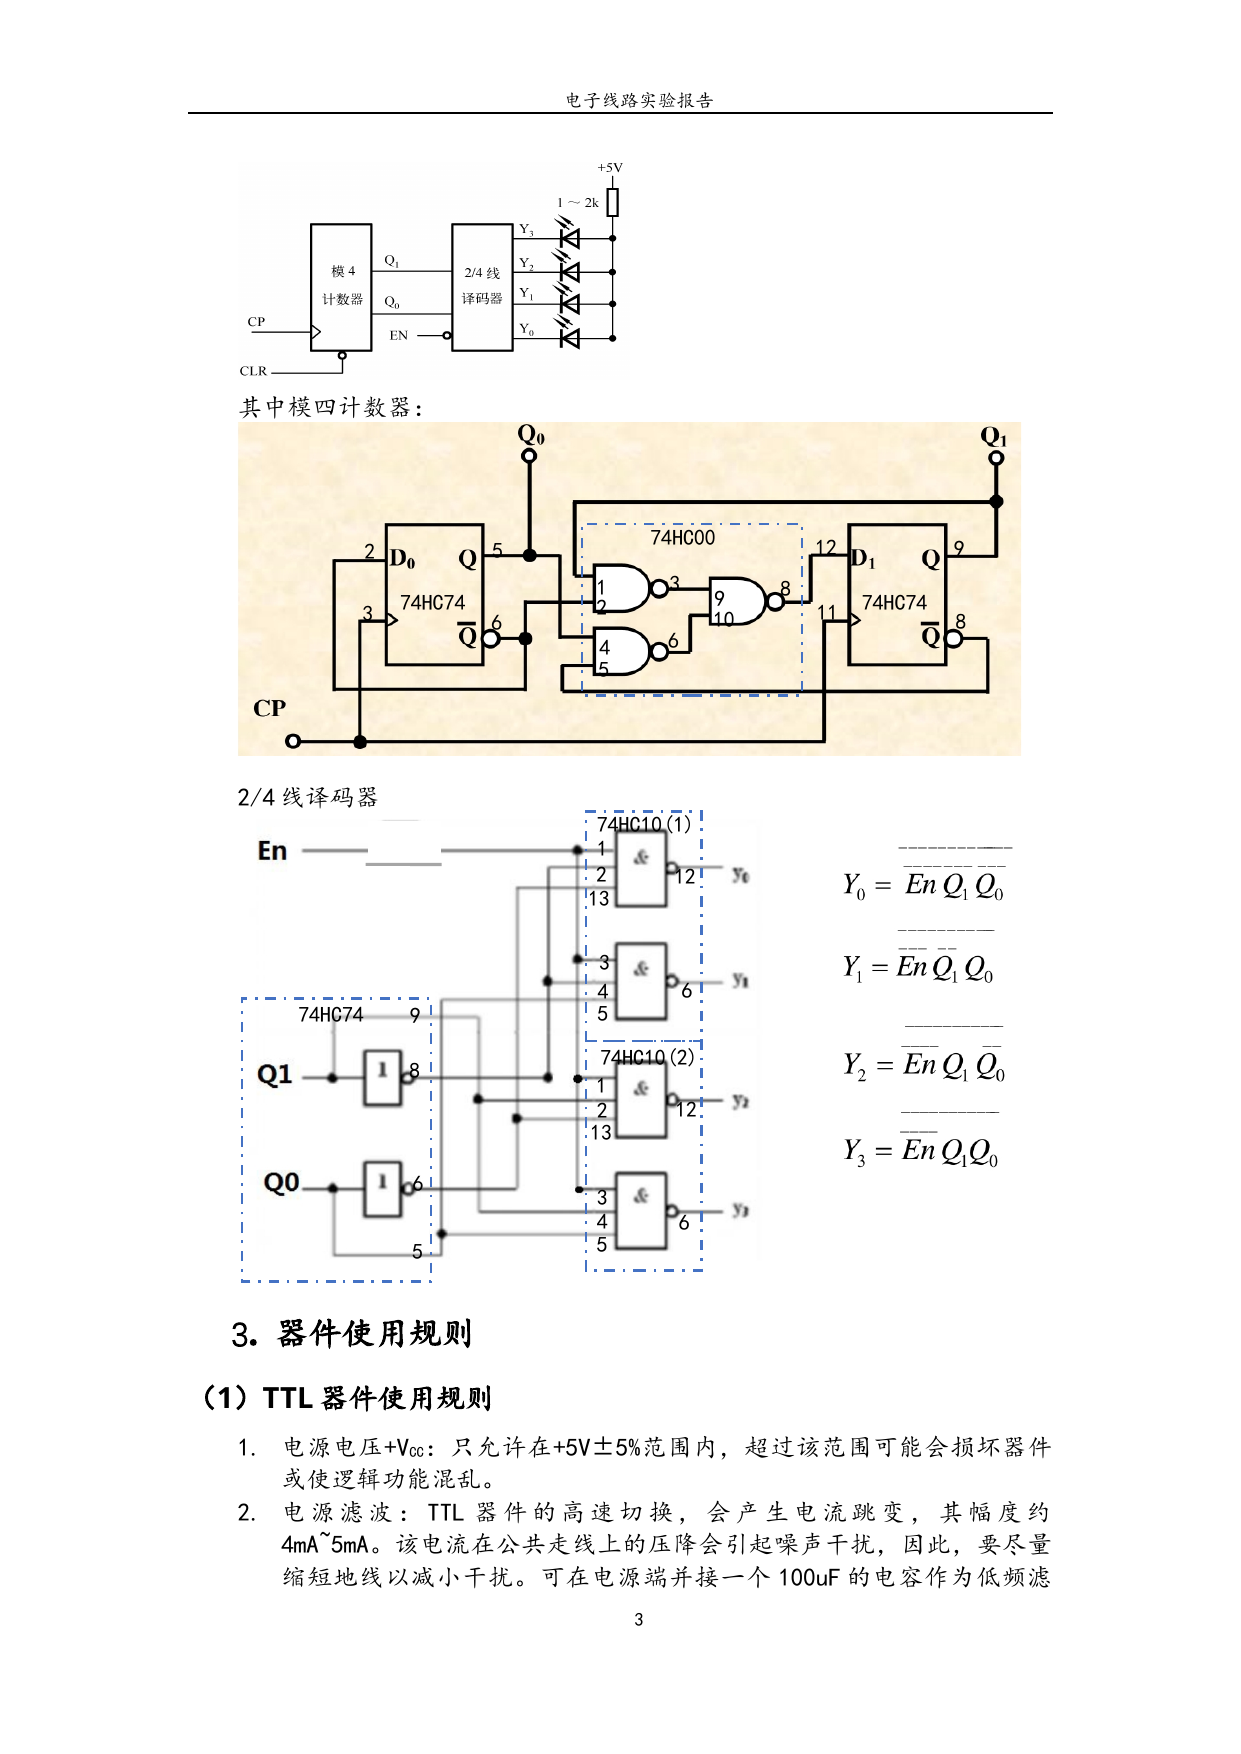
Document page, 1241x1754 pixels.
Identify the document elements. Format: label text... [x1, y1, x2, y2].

subtitle 器件使用规则 [231, 1299, 1053, 1364]
text 2/4线译码器 [187, 779, 1053, 812]
picture [237, 812, 1022, 1271]
picture [237, 422, 1022, 756]
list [237, 1494, 1053, 1592]
list 电源电压+VCC：只允许在+5V±5%范围内，超过该范围可能会损坏器件或使逻辑功能混乱。 [237, 1429, 1053, 1494]
picture [237, 162, 631, 380]
text 其中模四计数器： [187, 389, 1053, 422]
subtitle （1）TTL器件使用规则 [187, 1364, 1053, 1429]
